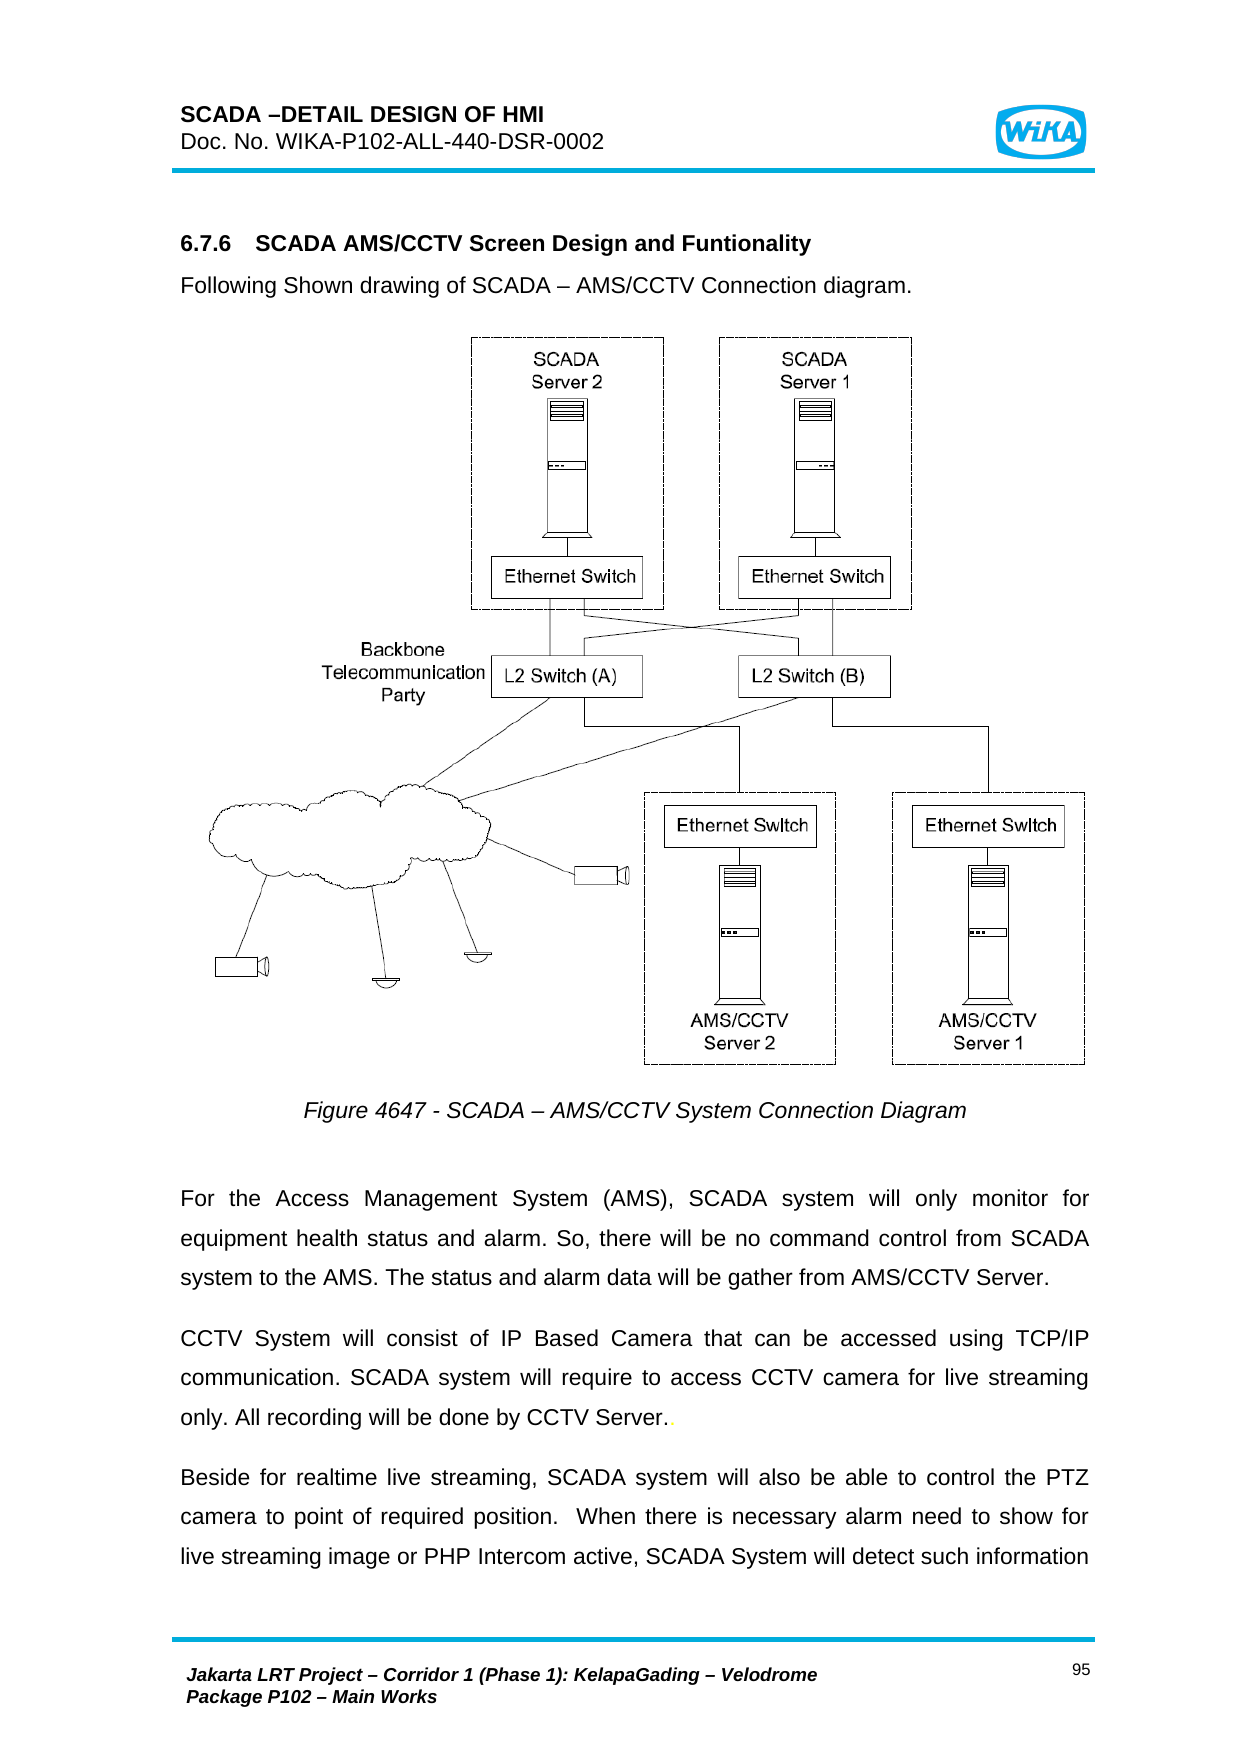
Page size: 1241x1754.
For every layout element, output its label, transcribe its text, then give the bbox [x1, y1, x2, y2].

text For the Access Management System (AMS), SCADA system will only monitor for equipment health status and alarm. So, there will be no command control from SCADA system to the AMS. The status and alarm data will be gather from AMS/CCTV Server. [180, 1185, 1090, 1291]
picture [992, 101, 1090, 164]
subtitle SCADA AMS/CCTV Screen Design and Funtionality [180, 230, 1090, 257]
text CCTV System will consist of IP Based Camera that can be accessed using TCP/IP communication. SCADA system will require to access CCTV camera for live streaming only. All recording will be done by CCTV Server.. [180, 1324, 1090, 1430]
text Following Shown drawing of SCADA – AMS/CCTV Connection diagram. [180, 272, 1090, 298]
